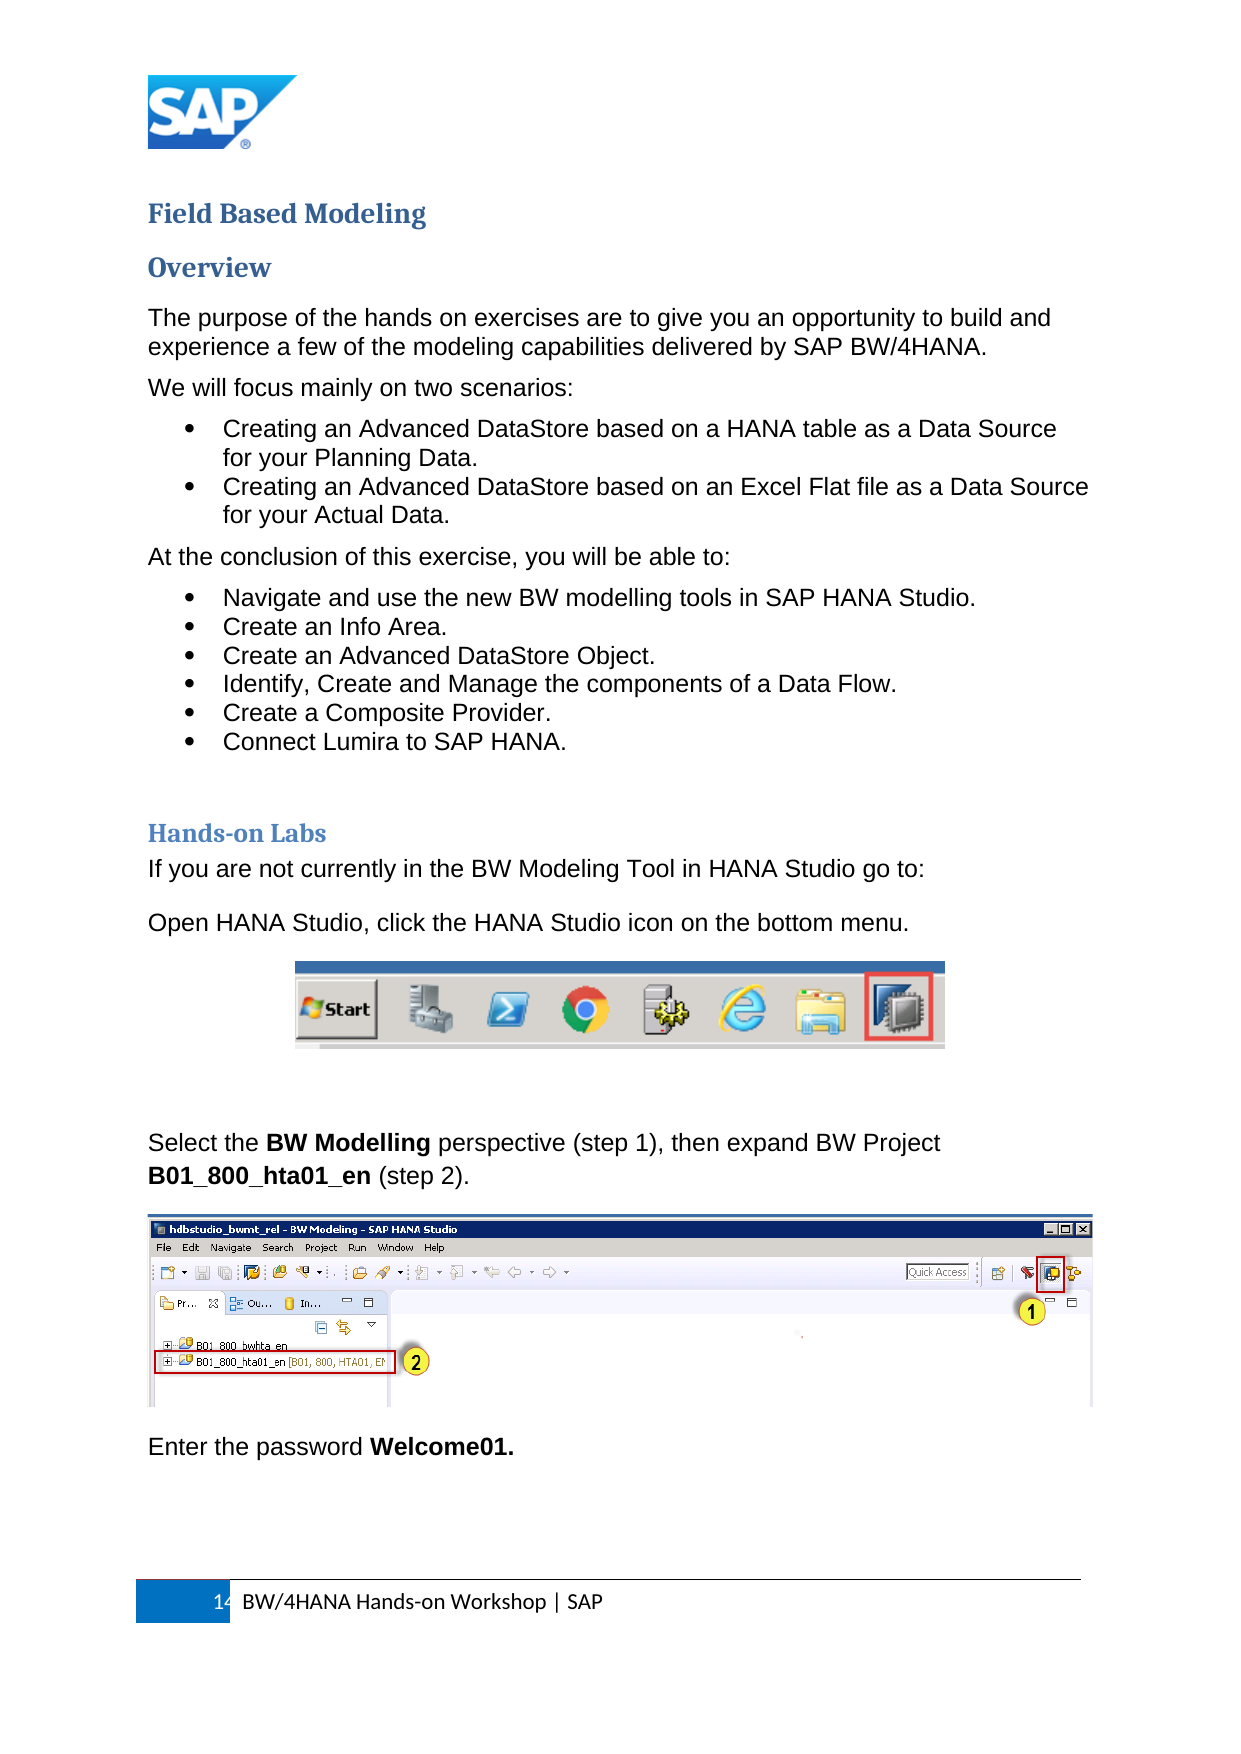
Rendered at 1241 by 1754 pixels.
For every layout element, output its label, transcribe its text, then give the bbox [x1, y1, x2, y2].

text We will focus mainly on two scenarios: [148, 373, 1093, 401]
list Creating an Advanced DataStore based on an Excel Flat file as a Data Source for your Actual Data. [185, 472, 1093, 529]
picture [147, 75, 298, 149]
list Create an Advanced DataStore Object. [185, 641, 1093, 669]
subtitle Hands-on Labs [148, 818, 1093, 849]
list Connect Lumira to SAP HANA. [185, 727, 1093, 756]
list Creating an Advanced DataStore based on a HANA table as a Data Source for your Planning Data. [185, 414, 1093, 472]
list Create an Info Area. [185, 612, 1093, 641]
picture [147, 1214, 1093, 1407]
text If you are not currently in the BW Modeling Tool in HANA Studio go to: [148, 854, 1093, 883]
text The purpose of the hands on exercises are to give you an opportunity to build and experience a few of the modeling capabilities delivered by SAP BW/4HANA. [148, 303, 1093, 360]
text Select the BW Modelling perspective (step 1), then expand BW Project B01_800_hta01_en (step 2). [148, 1128, 1093, 1190]
list Create a Composite Provider. [185, 698, 1093, 727]
subtitle Overview [148, 252, 1093, 285]
text Open HANA Studio, click the HANA Studio icon on the bottom menu. [148, 908, 1093, 936]
list Navigate and use the new BW modelling tools in SAP HANA Studio. [185, 583, 1093, 612]
list Identify, Create and Manage the components of a Data Flow. [185, 669, 1093, 698]
subtitle Field Based Modeling [148, 197, 1093, 231]
text Enter the password Welcome01. [148, 1432, 1093, 1460]
picture [295, 961, 945, 1049]
text At the conclusion of this exercise, you will be able to: [148, 542, 1093, 570]
